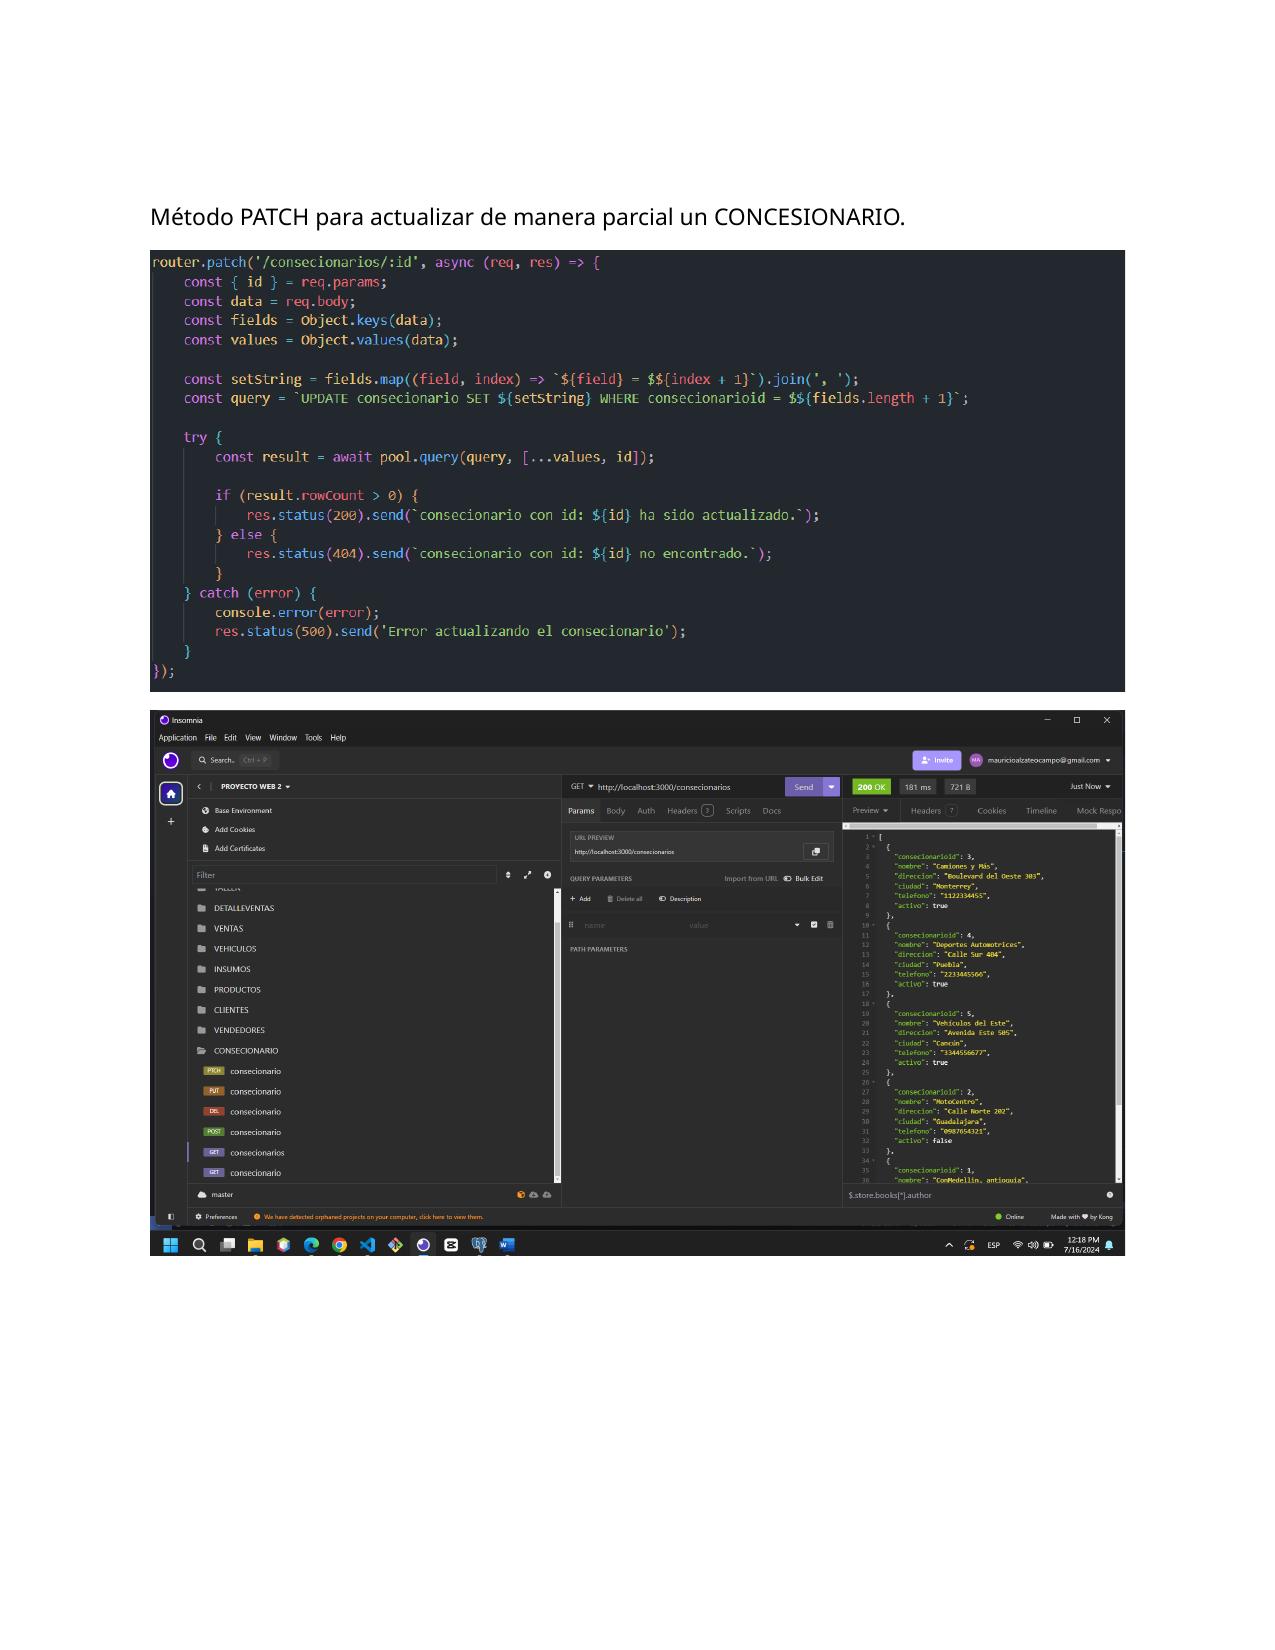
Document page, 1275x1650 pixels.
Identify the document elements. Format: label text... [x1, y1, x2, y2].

picture [150, 250, 1125, 692]
picture [150, 710, 1125, 1256]
text Método PATCH para actualizar de manera parcial un CONCESIONARIO. [150, 200, 1125, 232]
